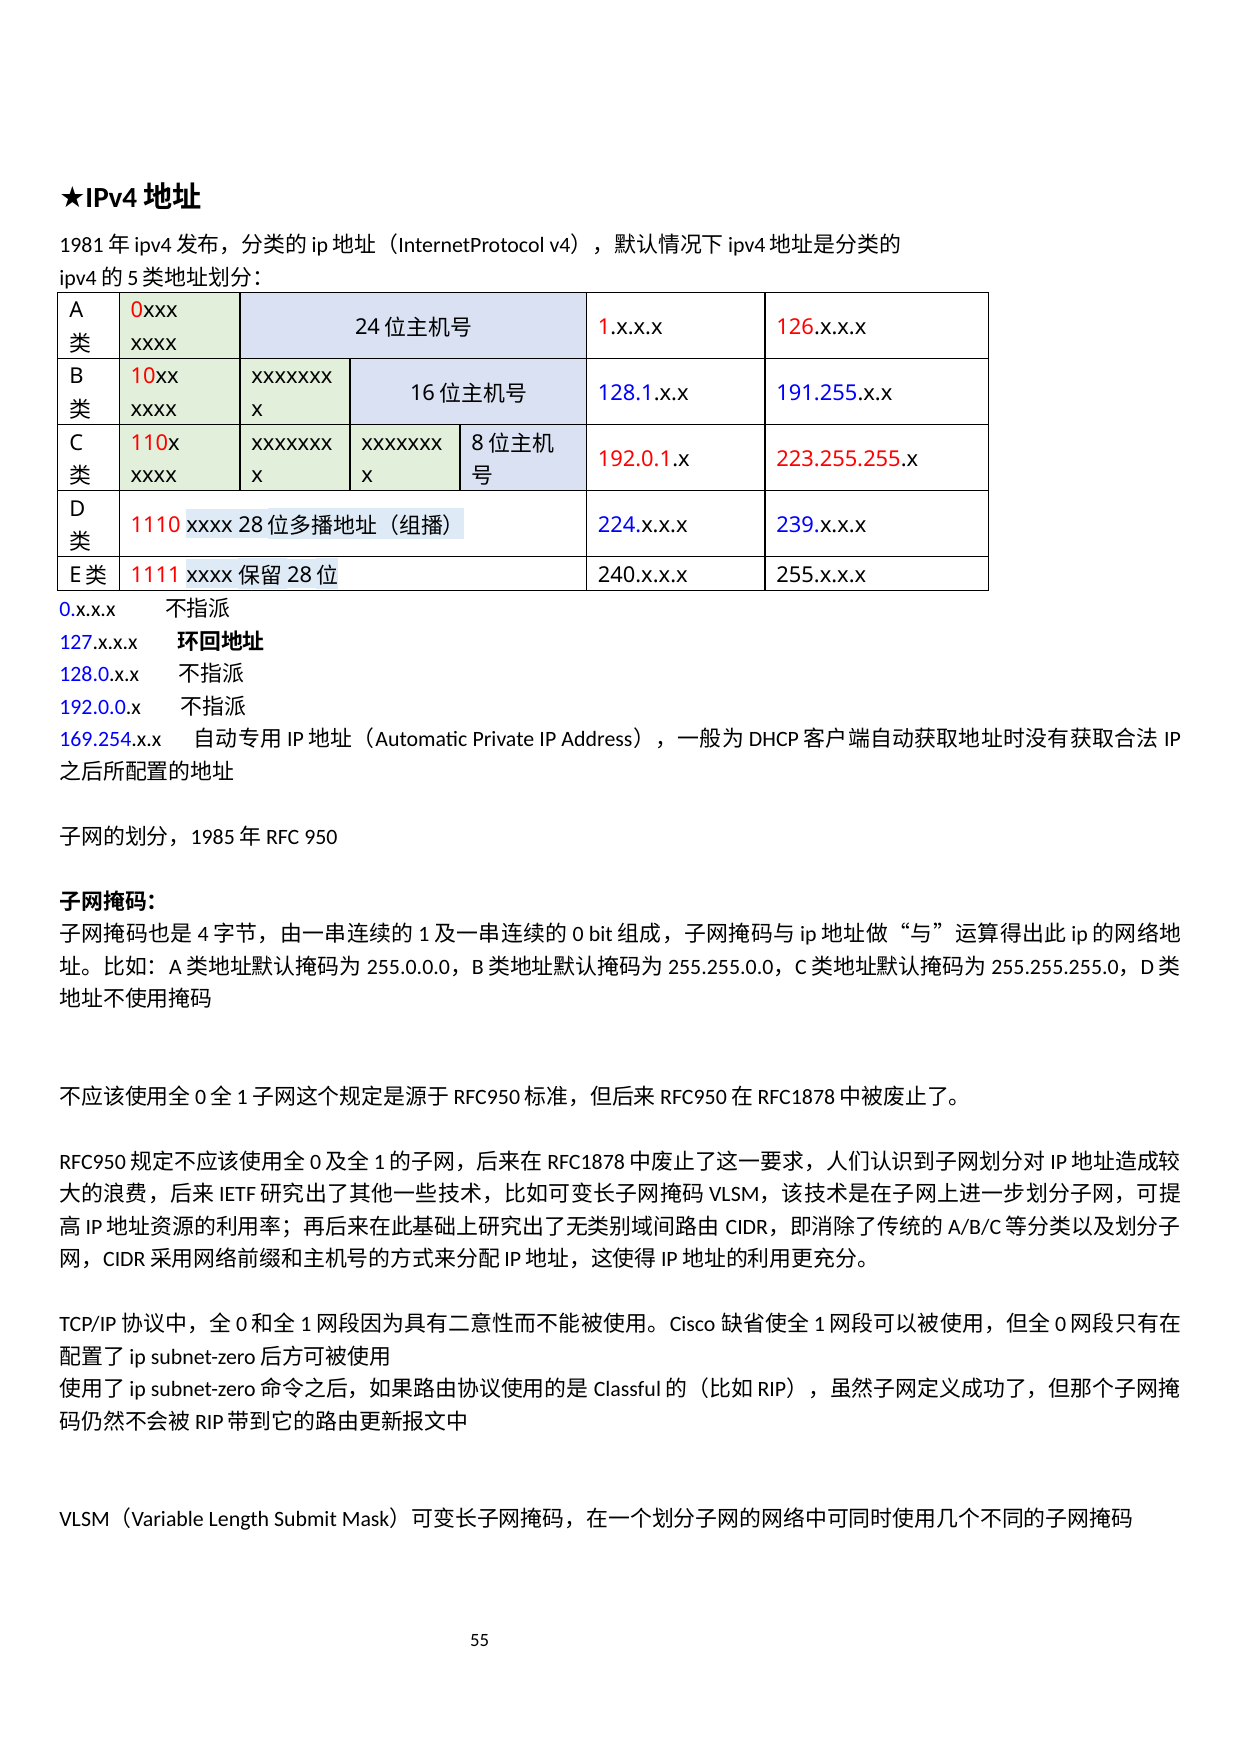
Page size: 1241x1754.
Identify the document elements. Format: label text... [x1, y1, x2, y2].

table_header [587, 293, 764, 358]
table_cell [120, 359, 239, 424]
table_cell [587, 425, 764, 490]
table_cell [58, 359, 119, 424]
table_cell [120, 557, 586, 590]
text 1981年ipv4发布，分类的ip地址（InternetProtocol v4），默认情况下ipv4地址是分类的 [59, 227, 1181, 259]
text 128.0.x.x 不指派 [59, 656, 1181, 688]
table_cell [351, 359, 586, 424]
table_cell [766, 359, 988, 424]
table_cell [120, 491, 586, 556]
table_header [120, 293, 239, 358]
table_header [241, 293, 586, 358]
text 0.x.x.x 不指派 [59, 591, 1181, 623]
text ★IPv4地址 [59, 162, 1181, 227]
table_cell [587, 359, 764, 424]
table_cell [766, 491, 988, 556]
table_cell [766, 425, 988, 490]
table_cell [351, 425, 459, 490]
text RFC950规定不应该使用全0及全1的子网，后来在RFC1878中废止了这一要求，人们认识到子网划分对IP地址造成较大的浪费，后来IETF研究出了其他一些技术，比如可变长子网掩码VLSM，该技术是在子网上进一步划分子网，可提高IP地址资源的利用率；再后来在此基础上研究出了无类别域间路由CIDR，即消除了传统的A/B/C等分类以及划分子网，CIDR采用网络前缀和主机号的方式来分配IP地址，这使得IP地址的利用更充分。 [59, 1143, 1181, 1273]
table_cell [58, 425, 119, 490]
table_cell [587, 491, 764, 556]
text 使用了ip subnet-zero命令之后，如果路由协议使用的是Classful的（比如RIP），虽然子网定义成功了，但那个子网掩码仍然不会被RIP带到它的路由更新报文中 [59, 1371, 1181, 1436]
text 子网的划分，1985年 RFC 950 [59, 818, 1181, 851]
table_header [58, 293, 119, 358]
text 不应该使用全0全1子网这个规定是源于RFC950标准，但后来RFC950在RFC1878中被废止了。 [59, 1078, 1181, 1111]
text 127.x.x.x 环回地址 [59, 623, 1181, 656]
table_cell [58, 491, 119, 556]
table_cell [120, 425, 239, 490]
text 子网掩码： [59, 883, 1181, 916]
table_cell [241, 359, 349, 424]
text 192.0.0.x 不指派 [59, 688, 1181, 721]
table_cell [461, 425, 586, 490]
text 169.254.x.x 自动专用IP地址（Automatic Private IP Address），一般为DHCP客户端自动获取地址时没有获取合法IP之后所配置的地址 [59, 721, 1181, 786]
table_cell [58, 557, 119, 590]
text TCP/IP协议中，全0和全1网段因为具有二意性而不能被使用。Cisco 缺省使全1网段可以被使用，但全0网段只有在配置了ip subnet-zero后方可被使用 [59, 1306, 1181, 1371]
text VLSM（Variable Length Submit Mask）可变长子网掩码，在一个划分子网的网络中可同时使用几个不同的子网掩码 [59, 1501, 1181, 1533]
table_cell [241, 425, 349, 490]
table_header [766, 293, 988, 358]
text 子网掩码也是4字节，由一串连续的1及一串连续的0 bit组成，子网掩码与ip地址做“与”运算得出此ip的网络地址。比如：A类地址默认掩码为 255.0.0.0，B类地址默认掩码为255.255.0.0，C类地址默认掩码为255.255.255.0，D类地址不使用掩码 [59, 916, 1181, 1013]
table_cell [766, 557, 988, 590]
text ipv4的5类地址划分： [59, 259, 1181, 292]
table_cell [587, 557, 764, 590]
